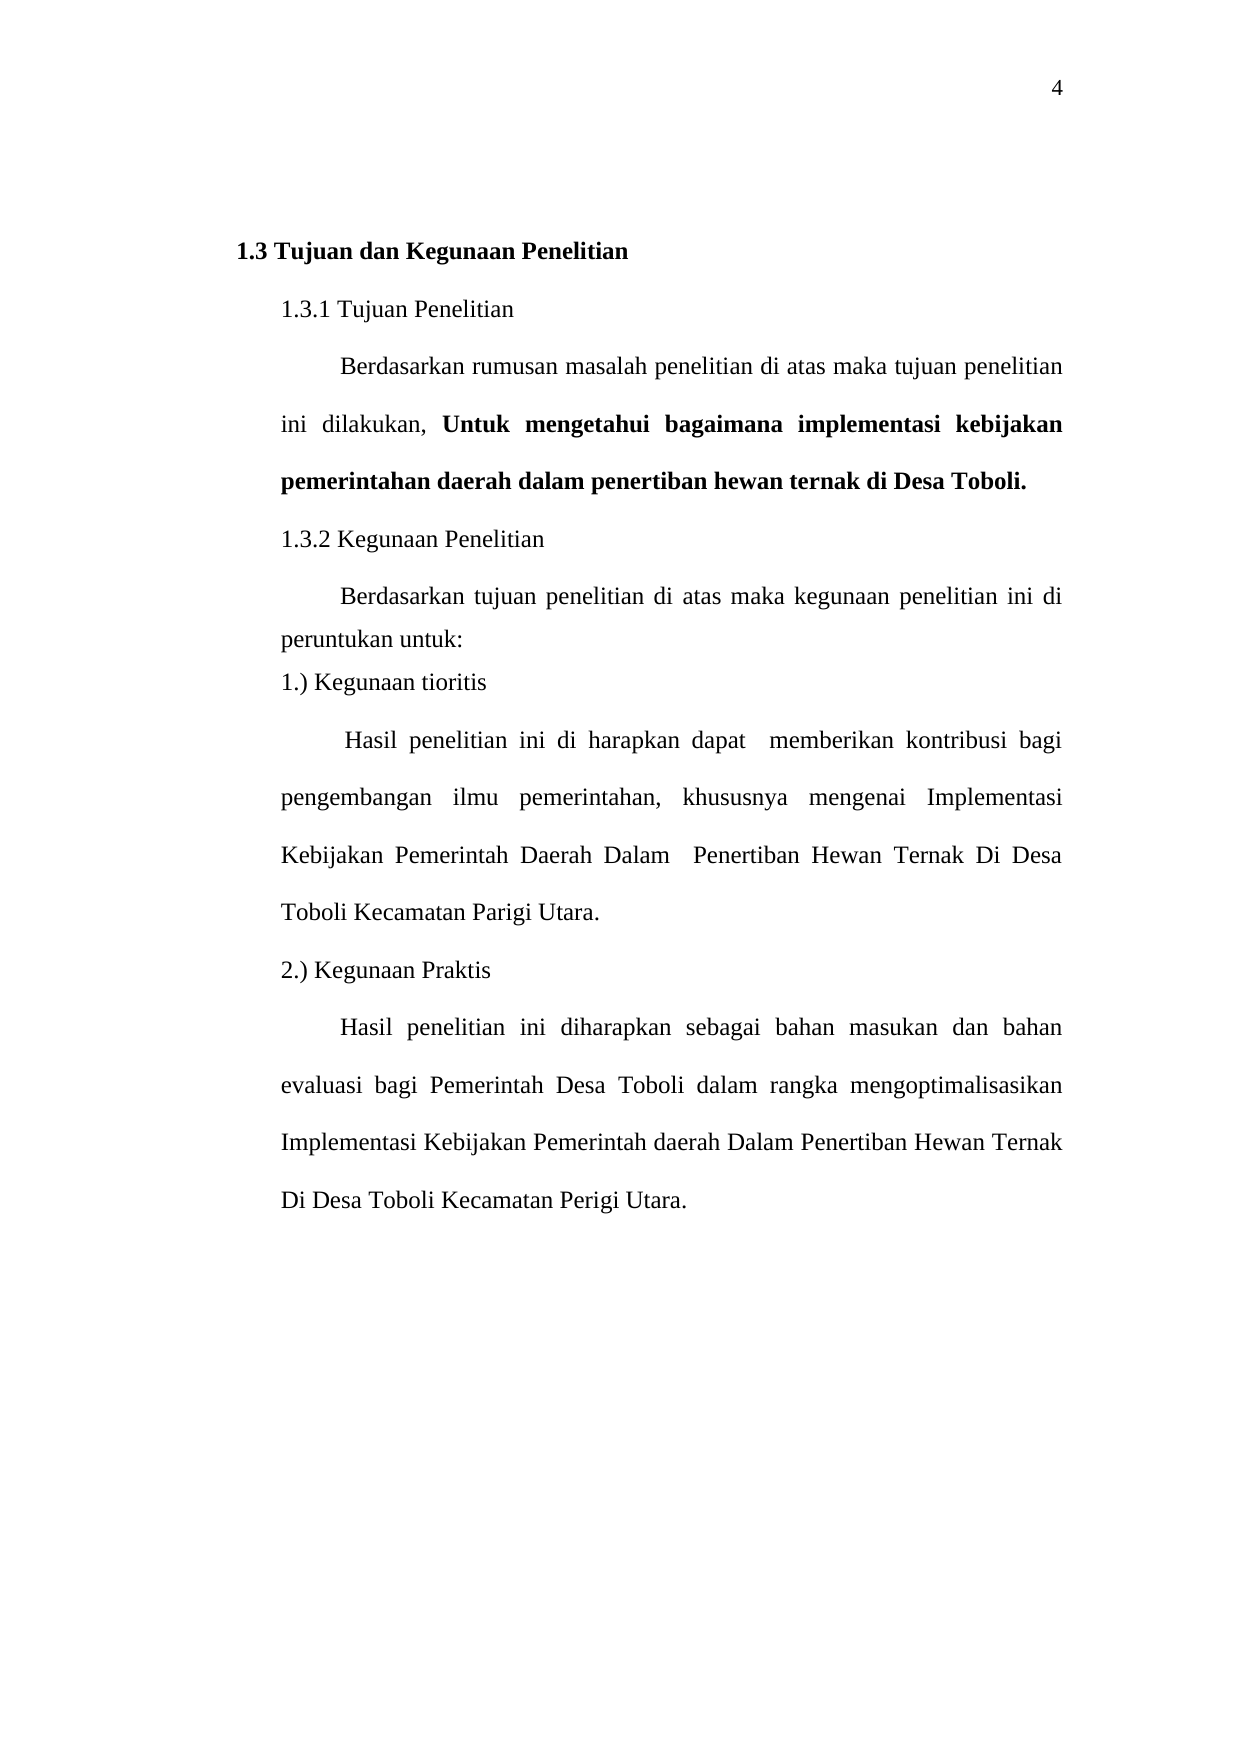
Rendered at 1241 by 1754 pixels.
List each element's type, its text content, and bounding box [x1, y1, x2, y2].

text 2.) Kegunaan Praktis [281, 955, 1063, 984]
text Berdasarkan tujuan penelitian di atas maka kegunaan penelitian ini di peruntukan untuk: [281, 581, 1063, 653]
text Hasil penelitian ini di harapkan dapat memberikan kontribusi bagi pengembangan ilmu pemerintahan, khususnya mengenai Implementasi Kebijakan Pemerintah Daerah Dalam Penertiban Hewan Ternak Di Desa Toboli Kecamatan Parigi Utara. [281, 725, 1063, 926]
subtitle 1.3 Tujuan dan Kegunaan Penelitian [236, 236, 1063, 265]
text Hasil penelitian ini diharapkan sebagai bahan masukan dan bahan evaluasi bagi Pemerintah Desa Toboli dalam rangka mengoptimalisasikan Implementasi Kebijakan Pemerintah daerah Dalam Penertiban Hewan Ternak Di Desa Toboli Kecamatan Perigi Utara. [281, 1012, 1063, 1214]
subtitle 1.3.2 Kegunaan Penelitian [281, 524, 1063, 552]
subtitle 1.3.1 Tujuan Penelitian [281, 294, 1063, 322]
text Berdasarkan rumusan masalah penelitian di atas maka tujuan penelitian ini dilakukan, Untuk mengetahui bagaimana implementasi kebijakan pemerintahan daerah dalam penertiban hewan ternak di Desa Toboli. [281, 351, 1063, 495]
text 1.) Kegunaan tioritis [281, 667, 1063, 696]
